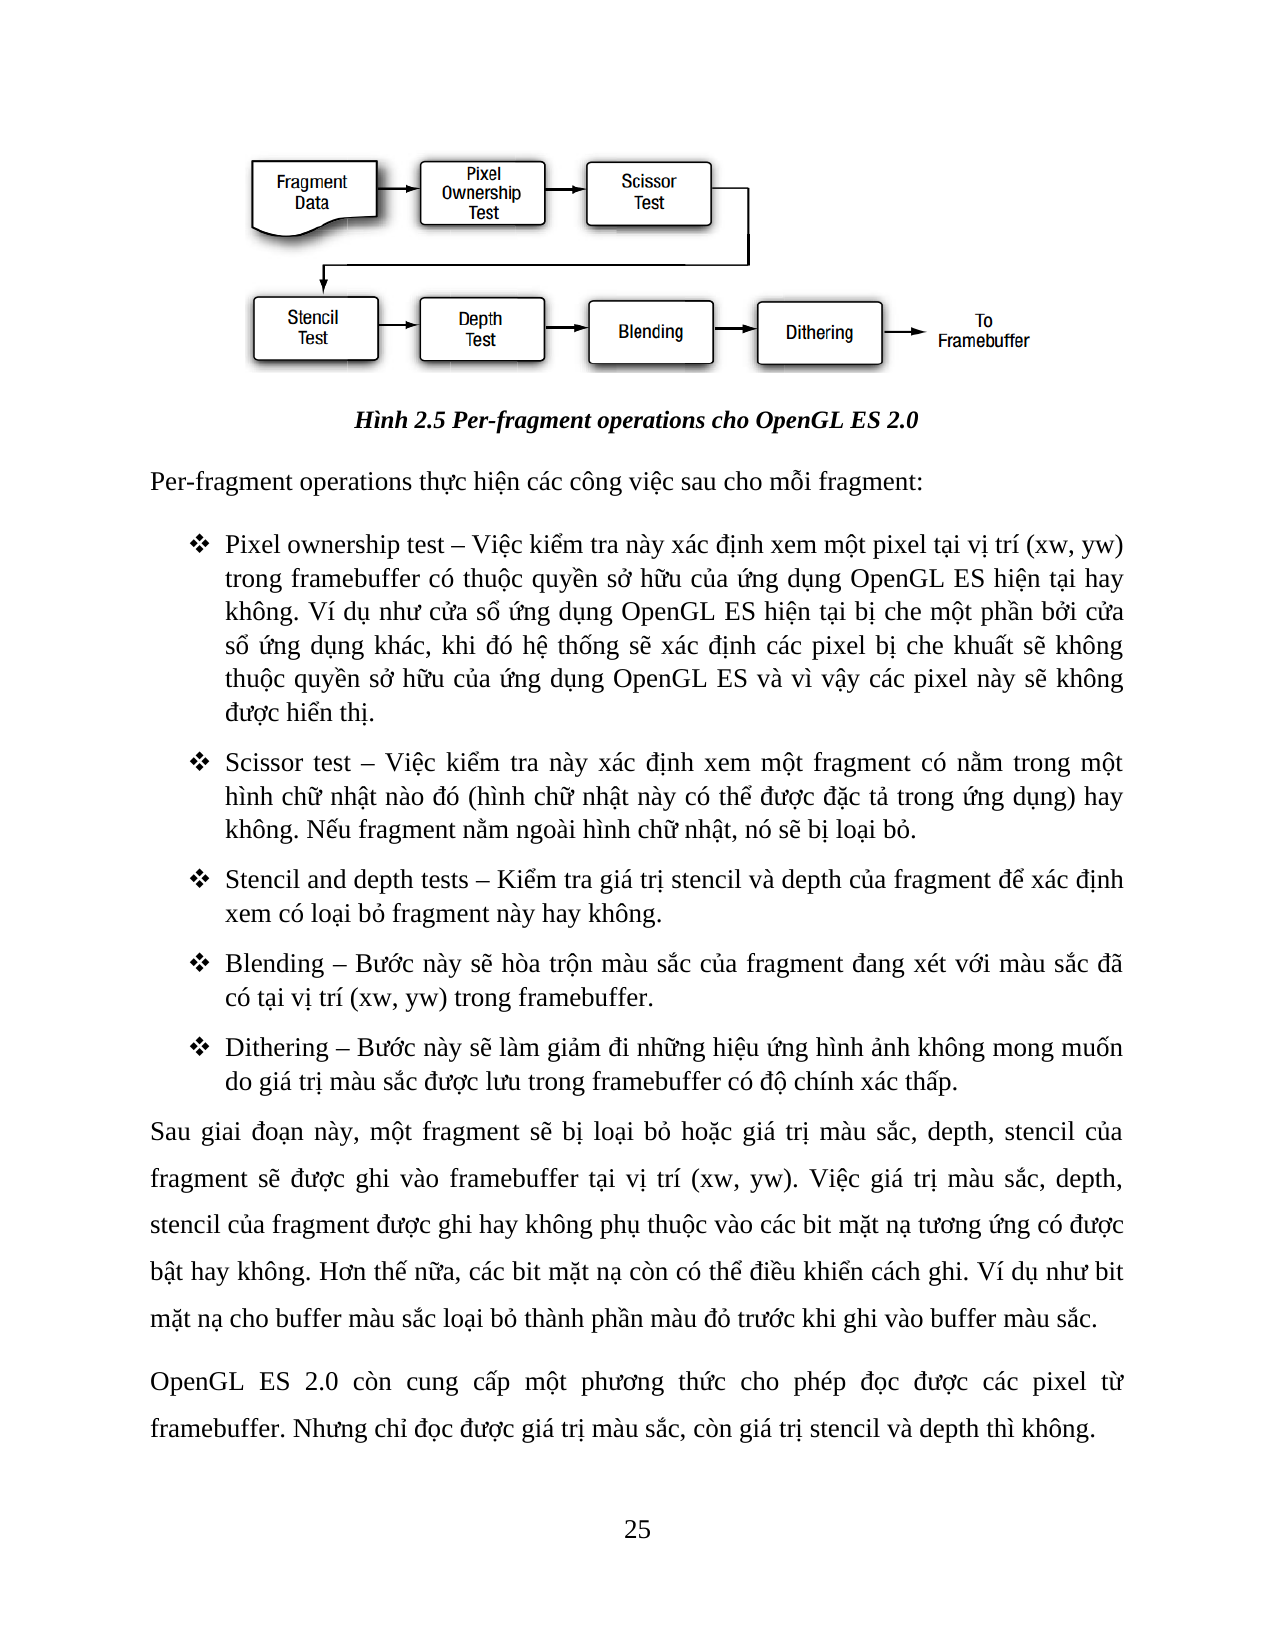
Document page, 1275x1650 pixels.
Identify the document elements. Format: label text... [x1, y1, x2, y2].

list Scissor test – Việc kiểm tra này xác định xem một fragment có nằm trong một hình chữ nhật nào đó (hình chữ nhật này có thể được đặc tả trong ứng dụng) hay không. Nếu fragment nằm ngoài hình chữ nhật, nó sẽ bị loại bỏ. [187, 746, 1125, 844]
list Stencil and depth tests – Kiểm tra giá trị stencil và depth của fragment để xác định xem có loại bỏ fragment này hay không. [187, 863, 1125, 928]
list Pixel ownership test – Việc kiểm tra này xác định xem một pixel tại vị trí (xw, yw) trong framebuffer có thuộc quyền sở hữu của ứng dụng OpenGL ES hiện tại hay không. Ví dụ như cửa sổ ứng dụng OpenGL ES hiện tại bị che một phần bởi cửa sổ ứng dụng khác, khi đó hệ thống sẽ xác định các pixel bị che khuất sẽ không thuộc quyền sở hữu của ứng dụng OpenGL ES và vì vậy các pixel này sẽ không được hiển thị. [187, 528, 1125, 727]
text Sau giai đoạn này, một fragment sẽ bị loại bỏ hoặc giá trị màu sắc, depth, stencil của fragment sẽ được ghi vào framebuffer tại vị trí (xw, yw). Việc giá trị màu sắc, depth, stencil của fragment được ghi hay không phụ thuộc vào các bit mặt nạ tương ứng có được bật hay không. Hơn thế nữa, các bit mặt nạ còn có thể điều khiển cách ghi. Ví dụ như bit mặt nạ cho buffer màu sắc loại bỏ thành phần màu đỏ trước khi ghi vào buffer màu sắc. [150, 1115, 1125, 1333]
text Hình 2.5 Per-fragment operations cho OpenGL ES 2.0 [150, 405, 1125, 434]
text Per-fragment operations thực hiện các công việc sau cho mỗi fragment: [150, 465, 1125, 496]
list Blending – Bước này sẽ hòa trộn màu sắc của fragment đang xét với màu sắc đã có tại vị trí (xw, yw) trong framebuffer. [187, 947, 1125, 1012]
list Dithering – Bước này sẽ làm giảm đi những hiệu ứng hình ảnh không mong muốn do giá trị màu sắc được lưu trong framebuffer có độ chính xác thấp. [187, 1031, 1125, 1096]
picture [240, 150, 1036, 373]
text OpenGL ES 2.0 còn cung cấp một phương thức cho phép đọc được các pixel từ framebuffer. Nhưng chỉ đọc được giá trị màu sắc, còn giá trị stencil và depth thì không. [150, 1365, 1125, 1443]
